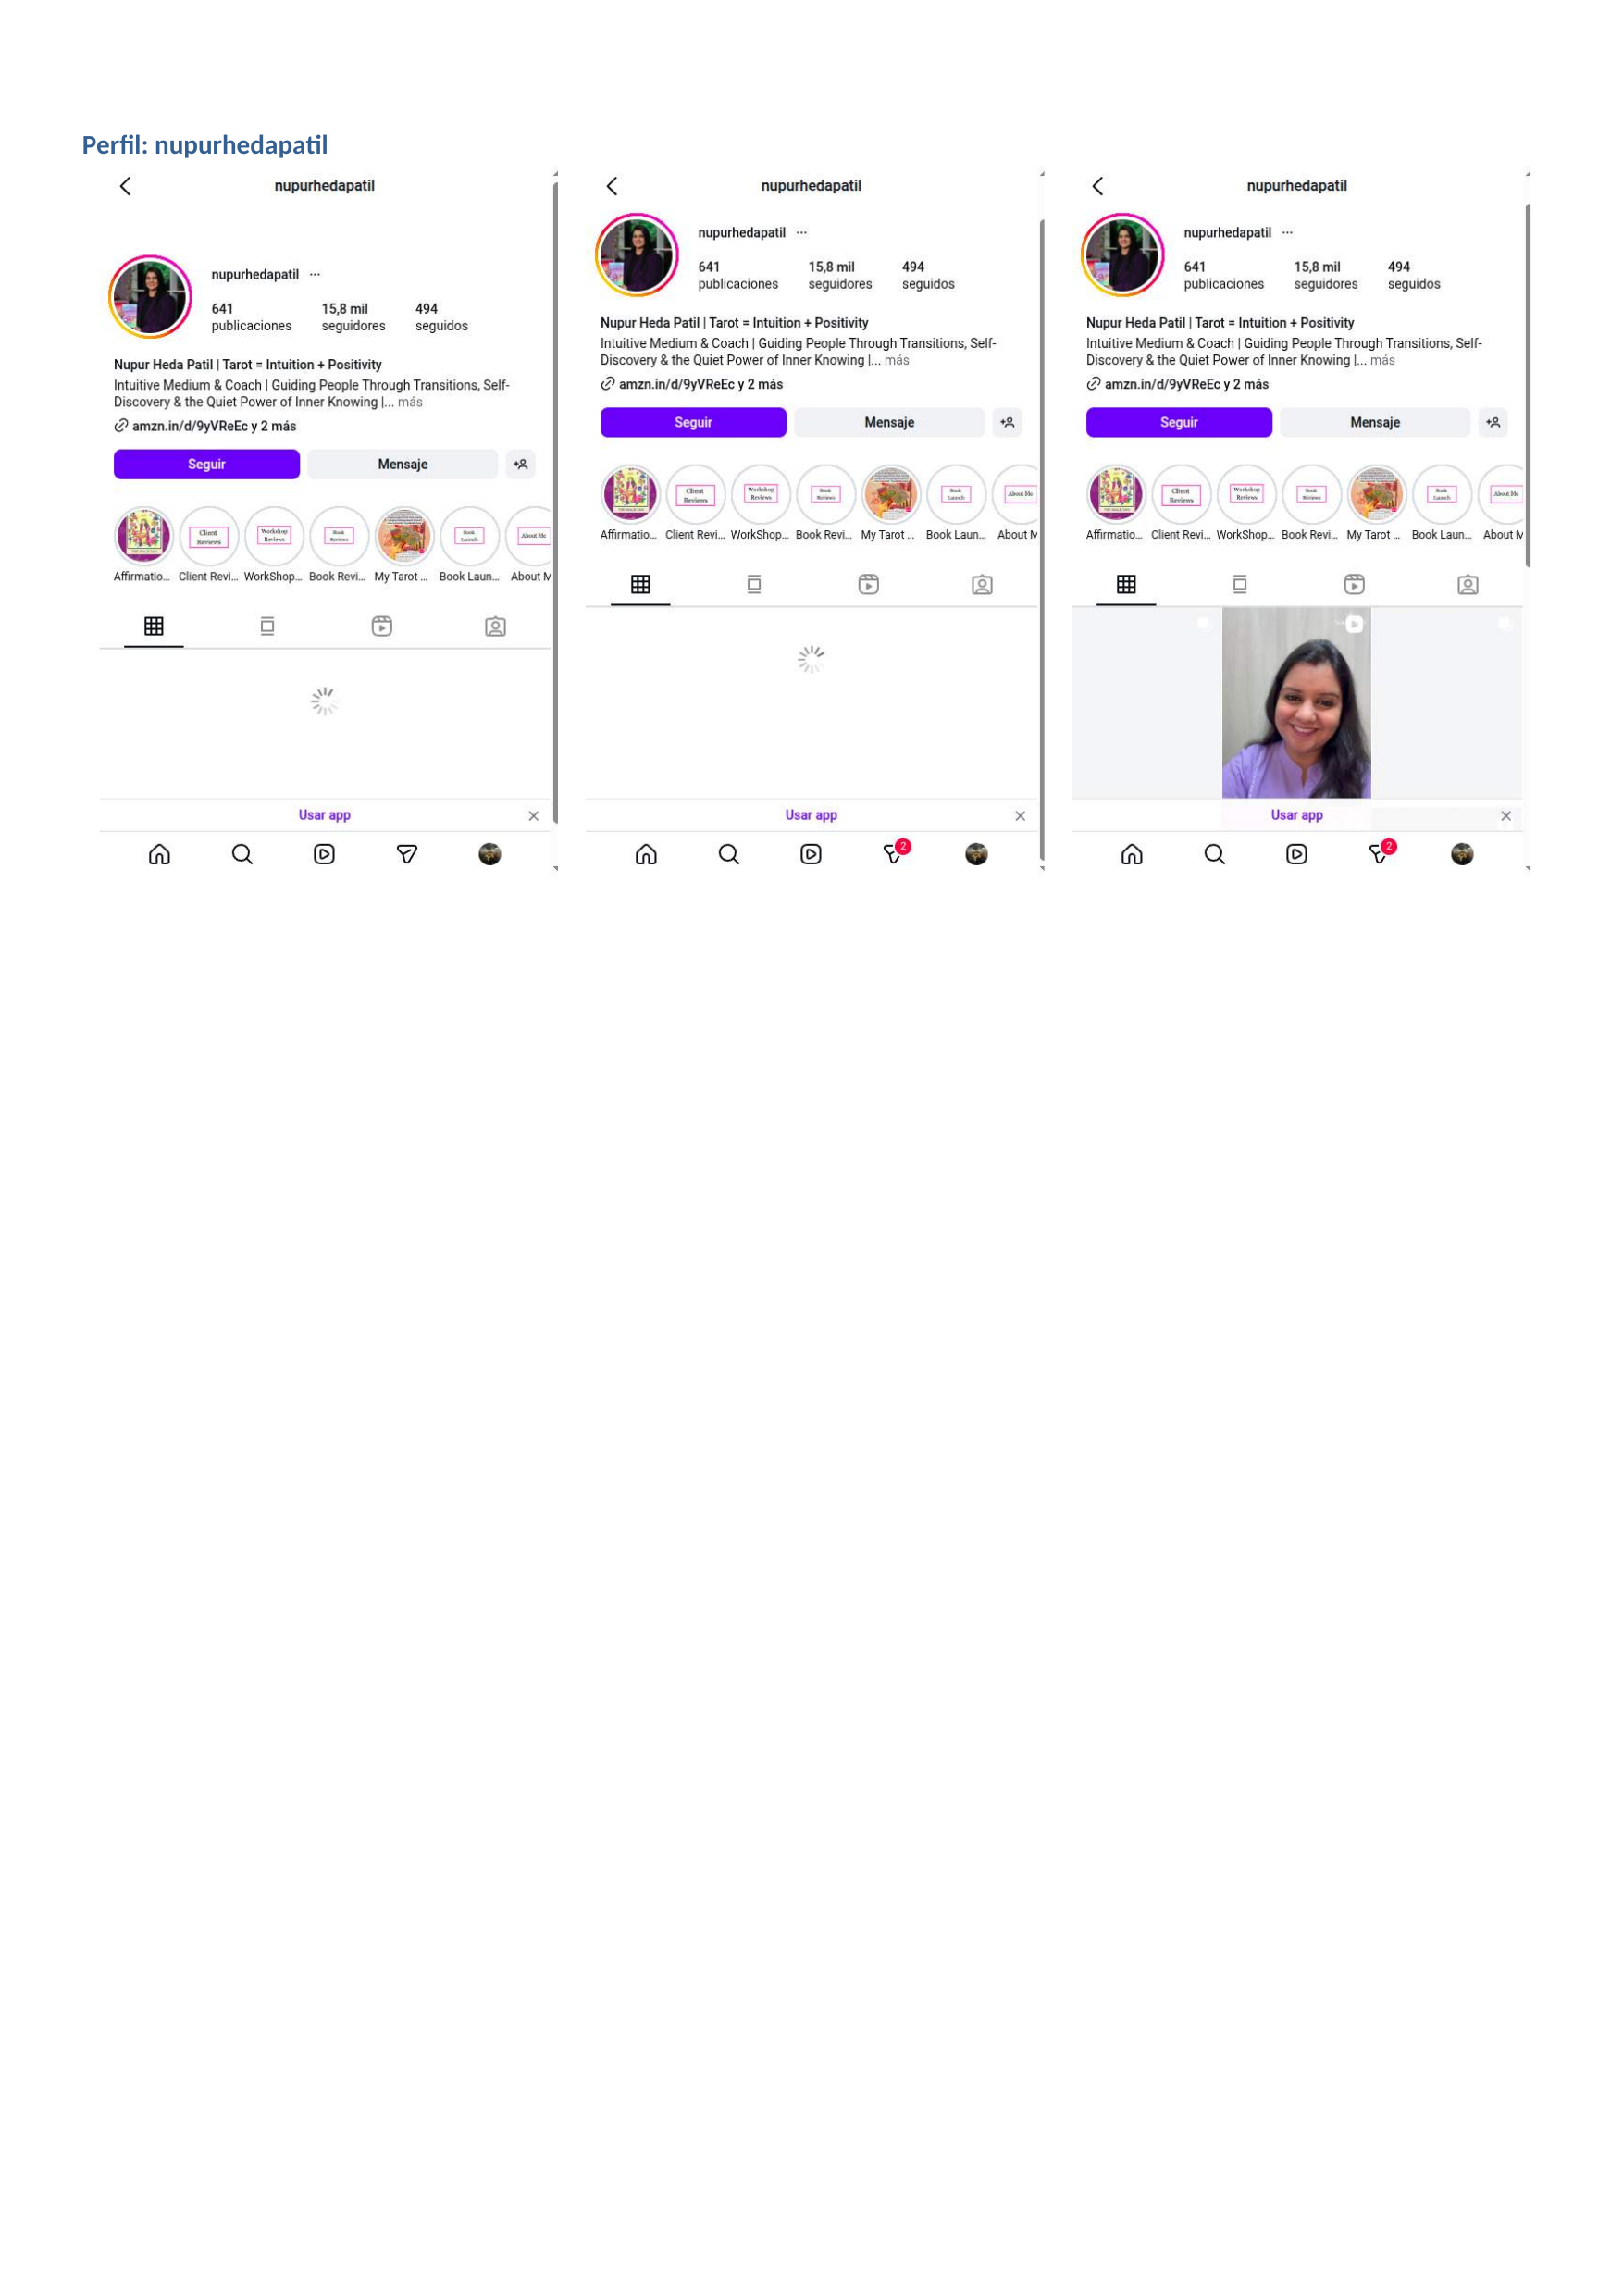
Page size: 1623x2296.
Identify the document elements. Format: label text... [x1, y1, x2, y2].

table_header [71, 167, 558, 900]
table_header [558, 167, 1044, 900]
picture [1072, 166, 1531, 877]
subtitle Perfil: nupurhedapatil [81, 128, 1541, 161]
picture [99, 166, 558, 877]
picture [586, 166, 1045, 877]
table_header [1045, 167, 1530, 900]
